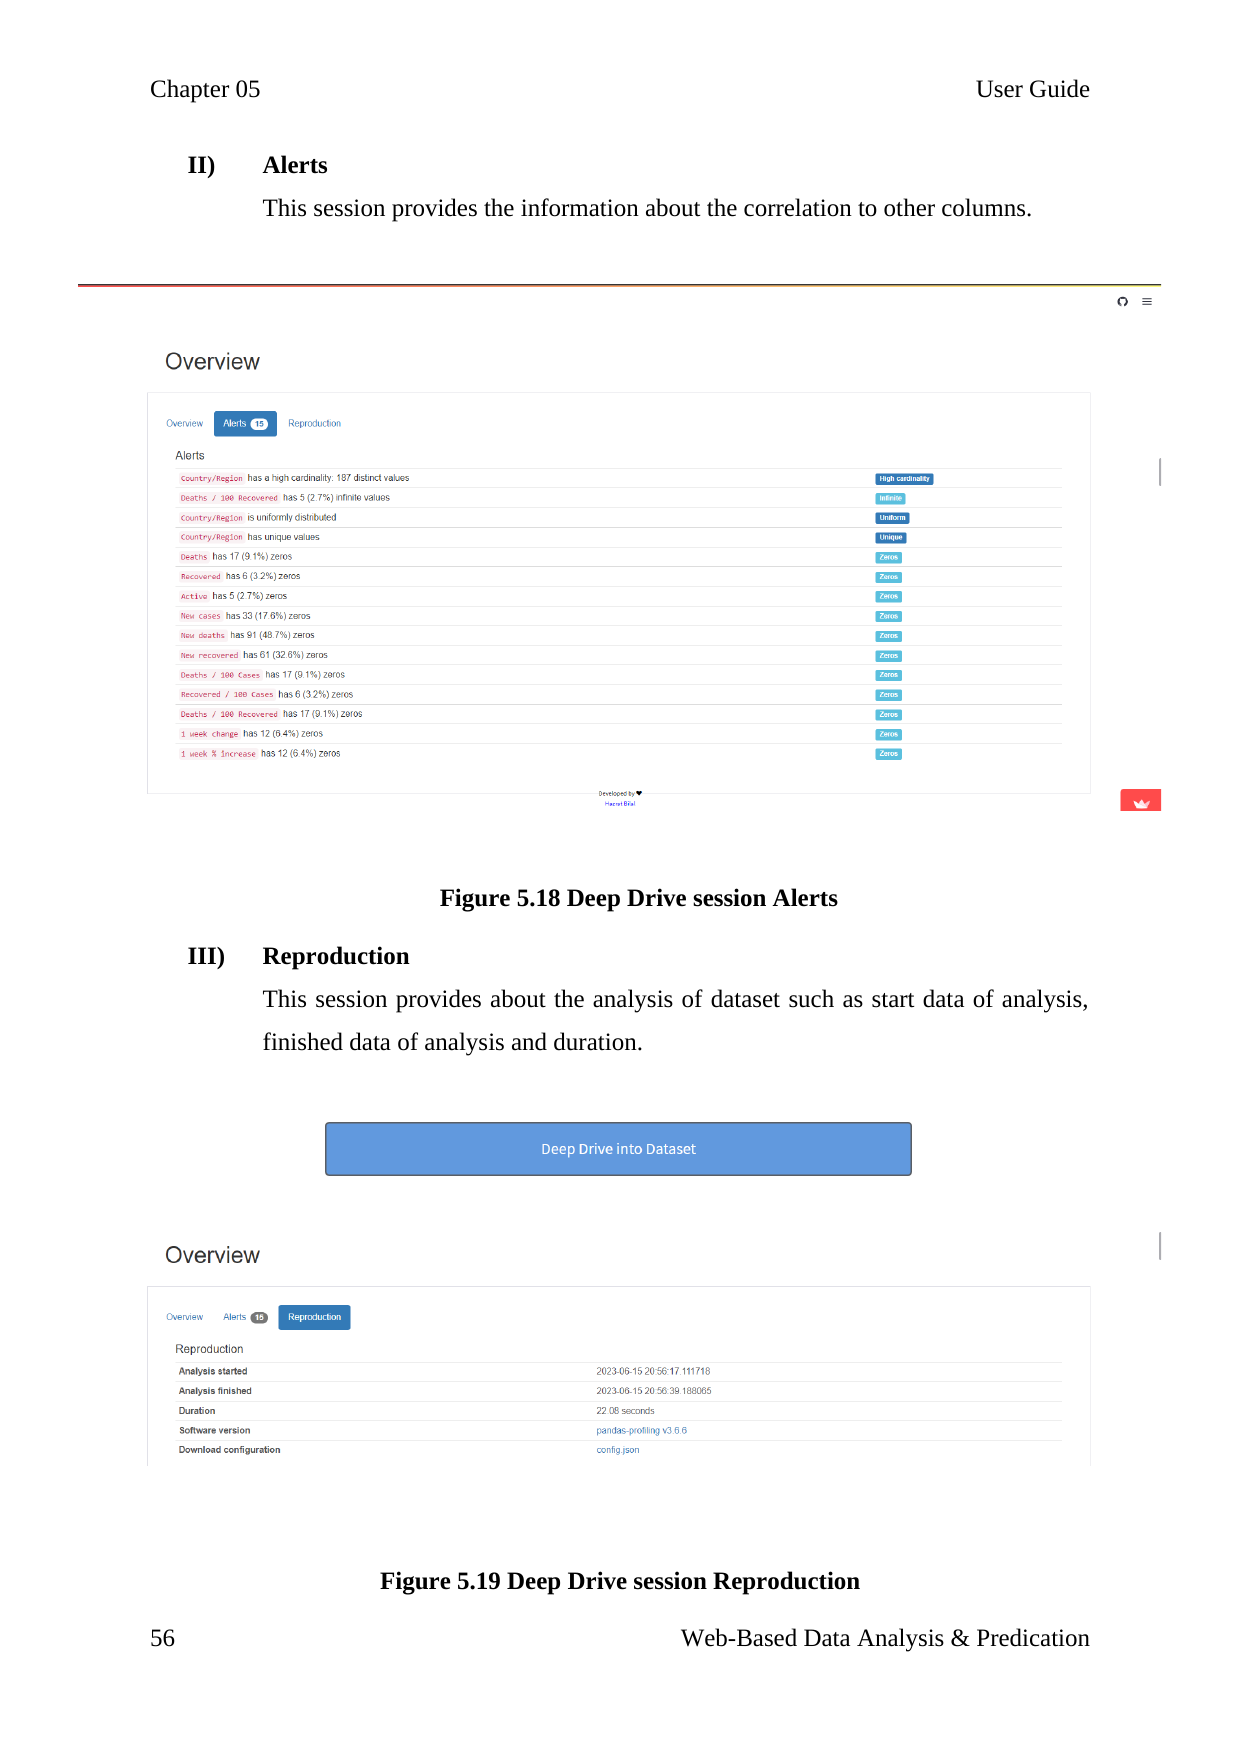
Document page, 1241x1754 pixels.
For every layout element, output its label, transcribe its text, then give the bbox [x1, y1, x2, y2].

list Alerts [187, 150, 1090, 179]
text Figure 5.18 Deep Drive session Alerts [187, 883, 1090, 912]
list Reproduction [187, 941, 1090, 970]
list This session provides the information about the correlation to other columns. [262, 193, 1090, 222]
text Figure 5.19 Deep Drive session Reproduction [150, 1566, 1090, 1595]
picture [78, 284, 1162, 811]
list This session provides about the analysis of dataset such as start data of analysis, finished data of analysis and duration. [262, 984, 1090, 1056]
picture [78, 1110, 1162, 1466]
